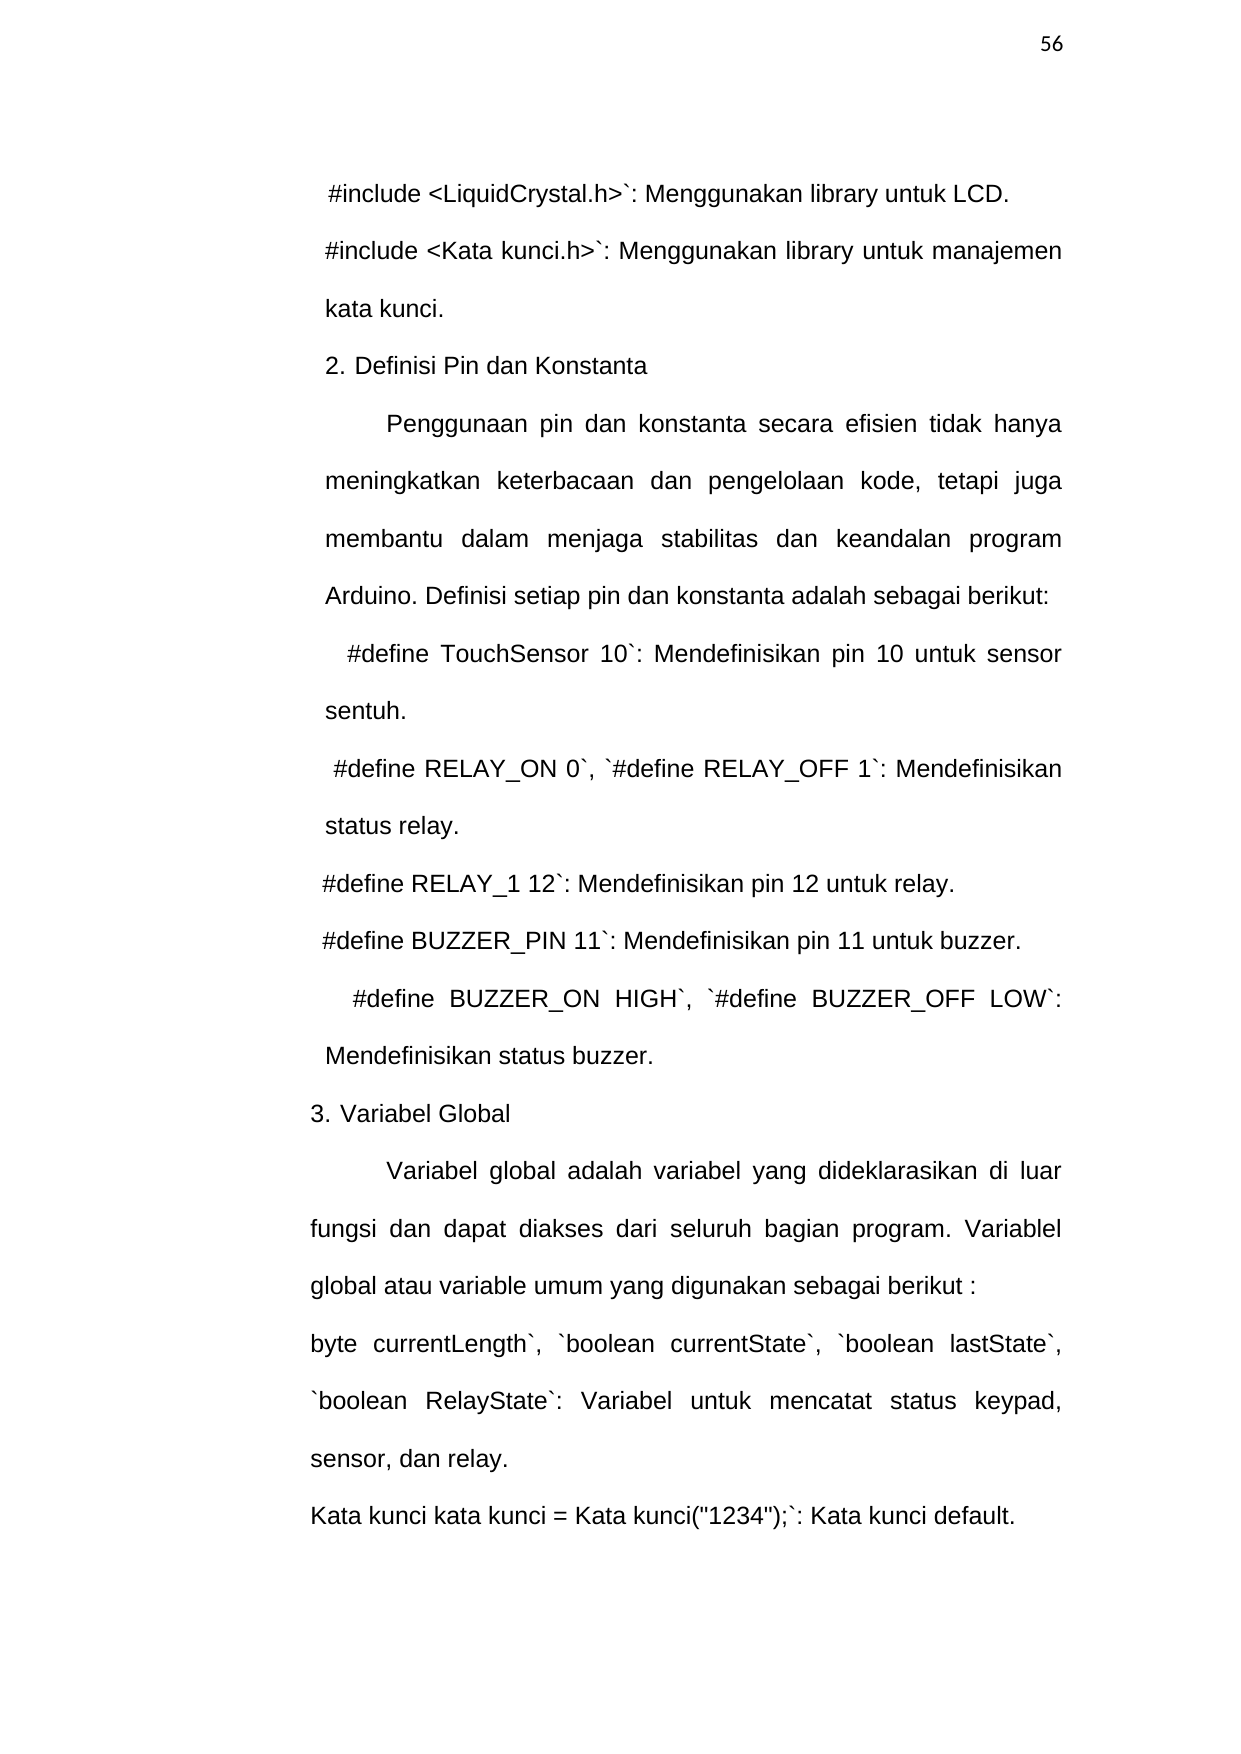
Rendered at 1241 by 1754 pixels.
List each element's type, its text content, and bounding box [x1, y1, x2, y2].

list byte currentLength`, `boolean currentState`, `boolean lastState`, `boolean RelayState`: Variabel untuk mencatat status keypad, sensor, dan relay. [310, 1328, 1063, 1472]
list #define RELAY_1 12`: Mendefinisikan pin 12 untuk relay. [281, 868, 1063, 897]
list #define TouchSensor 10`: Mendefinisikan pin 10 untuk sensor sentuh. [281, 638, 1063, 725]
list Variabel global adalah variabel yang dideklarasikan di luar fungsi dan dapat diakses dari seluruh bagian program. Variablel global atau variable umum yang digunakan sebagai berikut : [310, 1156, 1063, 1300]
list Kata kunci kata kunci = Kata kunci("1234");`: Kata kunci default. [310, 1501, 1063, 1530]
list Variabel Global [310, 1098, 1063, 1127]
list Penggunaan pin dan konstanta secara efisien tidak hanya meningkatkan keterbacaan dan pengelolaan kode, tetapi juga membantu dalam menjaga stabilitas dan keandalan program Arduino. Definisi setiap pin dan konstanta adalah sebagai berikut: [325, 408, 1063, 610]
list #include <Kata kunci.h>`: Menggunakan library untuk manajemen kata kunci. [325, 236, 1063, 322]
list Definisi Pin dan Konstanta [325, 351, 1063, 380]
list #define BUZZER_ON HIGH`, `#define BUZZER_OFF LOW`: Mendefinisikan status buzzer. [281, 983, 1063, 1070]
list #define BUZZER_PIN 11`: Mendefinisikan pin 11 untuk buzzer. [281, 926, 1063, 955]
list #define RELAY_ON 0`, `#define RELAY_OFF 1`: Mendefinisikan status relay. [281, 753, 1063, 840]
list #include <LiquidCrystal.h>`: Menggunakan library untuk LCD. [266, 178, 1063, 207]
